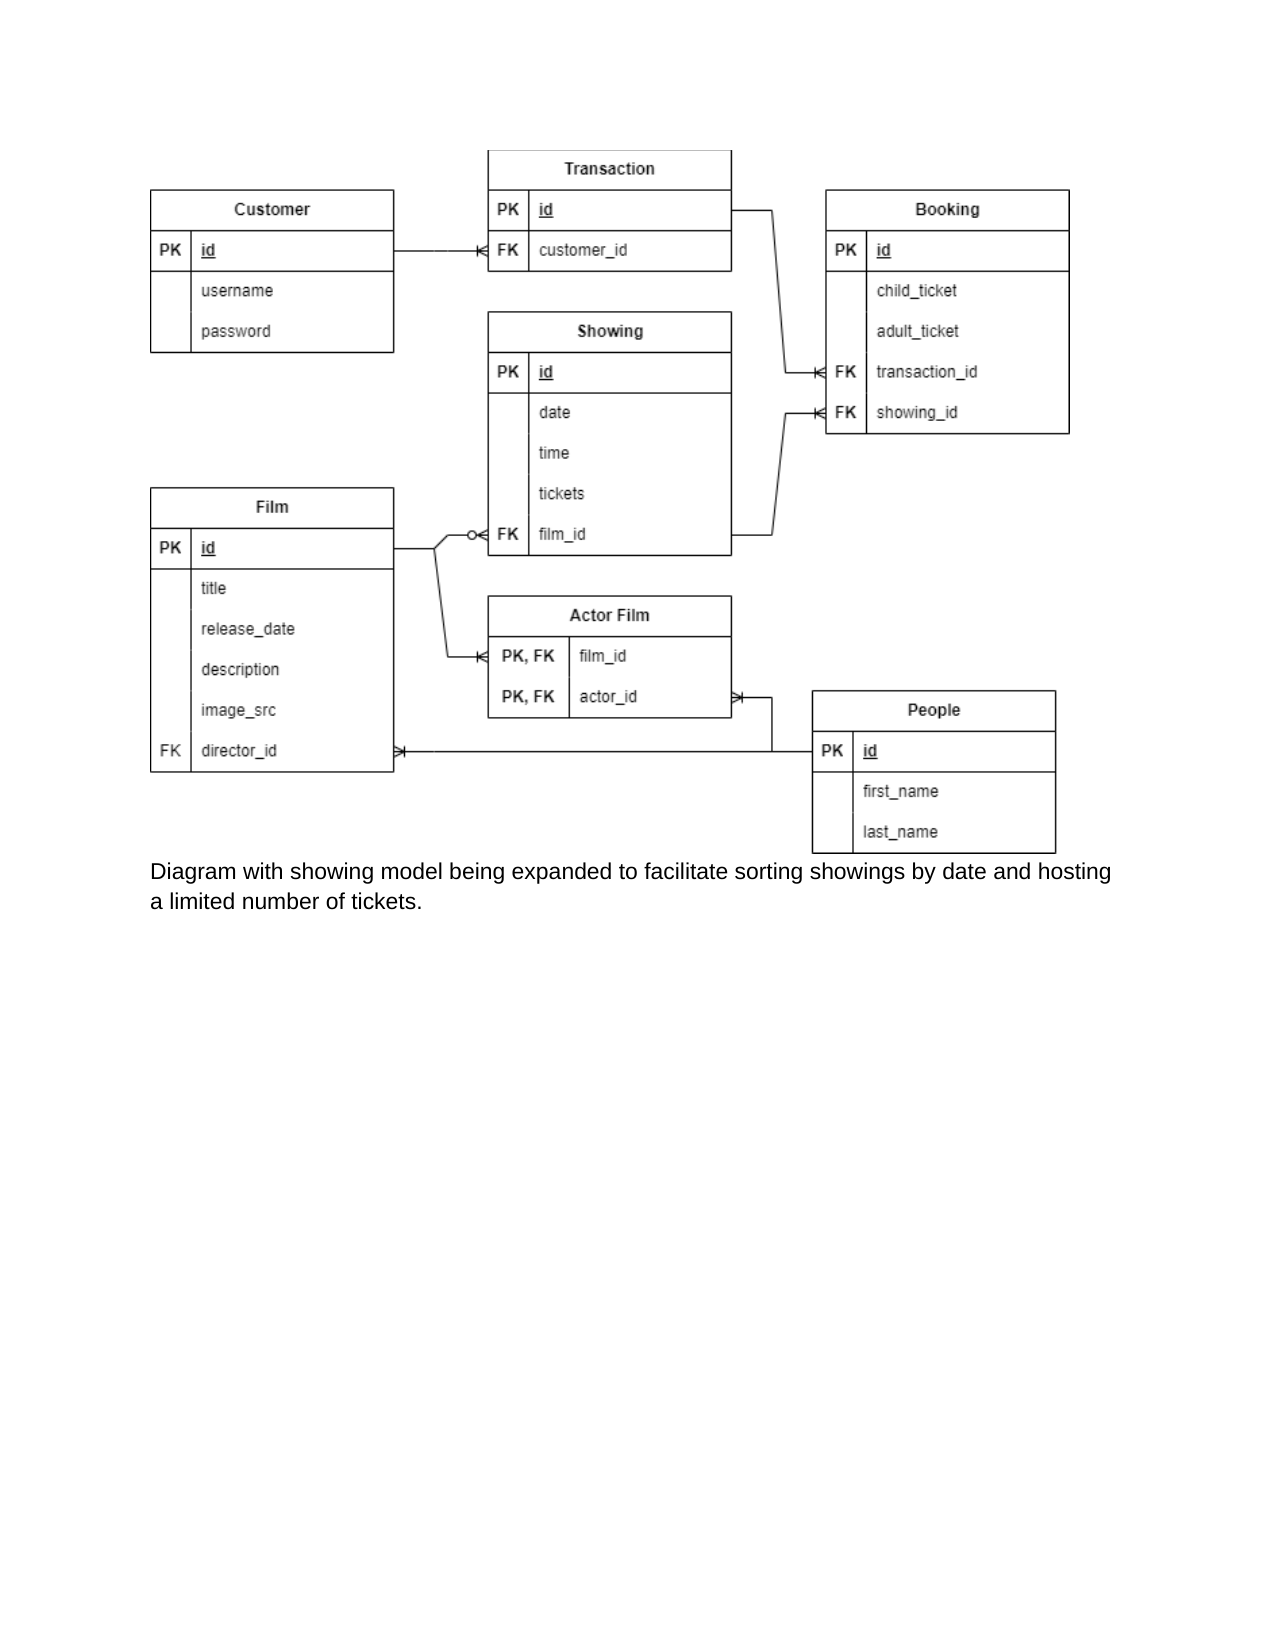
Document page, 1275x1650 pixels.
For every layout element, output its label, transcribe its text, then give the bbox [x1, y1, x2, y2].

text Diagram with showing model being expanded to facilitate sorting showings by date and hosting a limited number of tickets. [150, 858, 1125, 914]
picture [150, 150, 1070, 854]
